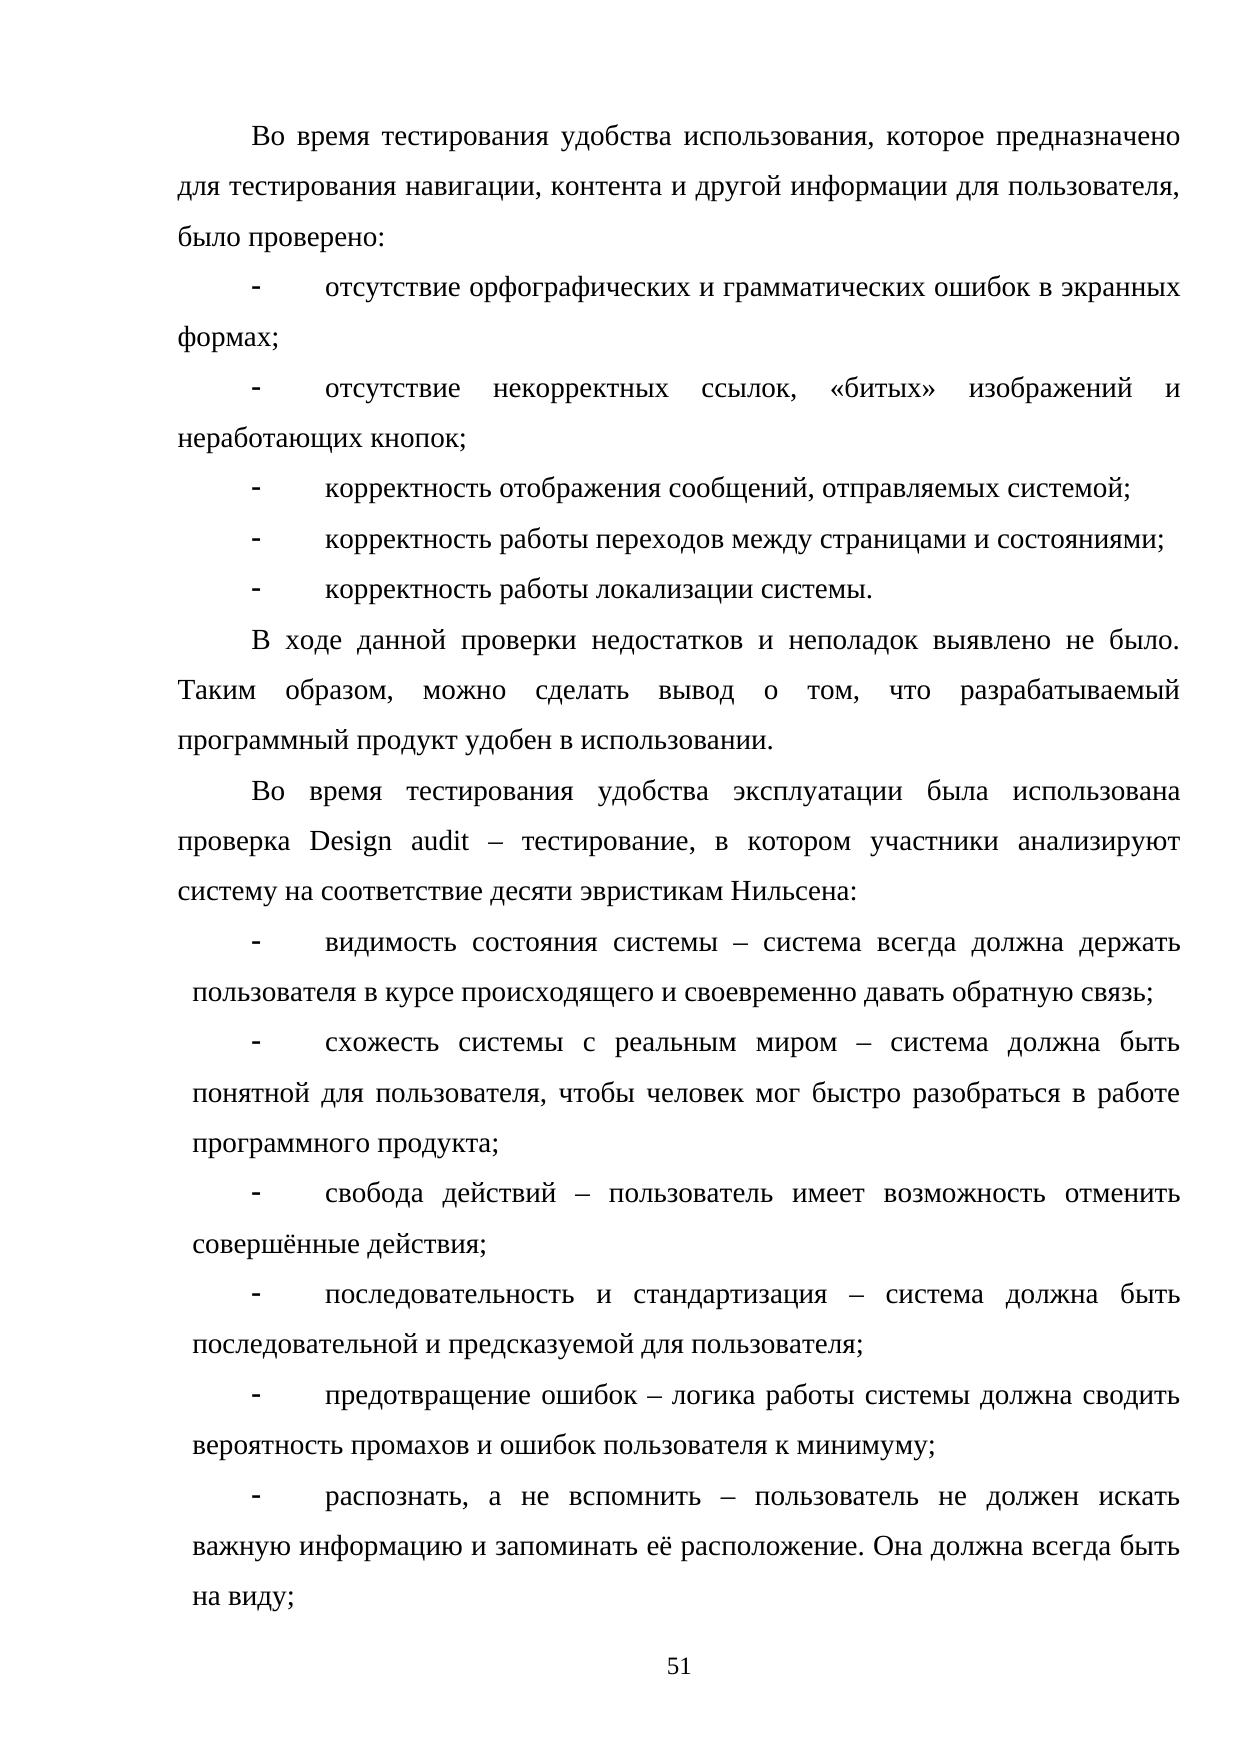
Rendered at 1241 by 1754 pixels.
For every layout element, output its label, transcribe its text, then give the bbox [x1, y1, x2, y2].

list предотвращение ошибок – логика работы системы должна сводить вероятность промахов и ошибок пользователя к минимуму; [192, 1377, 1181, 1461]
list видимость состояния системы – система всегда должна держать пользователя в курсе происходящего и своевременно давать обратную связь; [192, 924, 1181, 1008]
list свобода действий – пользователь имеет возможность отменить совершённые действия; [192, 1175, 1181, 1259]
list последовательность и стандартизация – система должна быть последовательной и предсказуемой для пользователя; [192, 1276, 1181, 1360]
list корректность отображения сообщений, отправляемых системой; [177, 471, 1181, 504]
text Во время тестирования удобства использования, которое предназначено для тестирования навигации, контента и другой информации для пользователя, было проверено: [177, 118, 1181, 252]
list корректность работы локализации системы. [177, 571, 1181, 605]
list корректность работы переходов между страницами и состояниями; [177, 521, 1181, 554]
text В ходе данной проверки недостатков и неполадок выявлено не было. Таким образом, можно сделать вывод о том, что разрабатываемый программный продукт удобен в использовании. [177, 622, 1181, 756]
list распознать, а не вспомнить – пользователь не должен искать важную информацию и запоминать её расположение. Она должна всегда быть на виду; [192, 1478, 1181, 1612]
list отсутствие некорректных ссылок, «битых» изображений и неработающих кнопок; [177, 370, 1181, 454]
text Во время тестирования удобства эксплуатации была использована проверка Design audit – тестирование, в котором участники анализируют систему на соответствие десяти эвристикам Нильсена: [177, 773, 1181, 907]
list отсутствие орфографических и грамматических ошибок в экранных формах; [177, 269, 1181, 353]
list схожесть системы с реальным миром – система должна быть понятной для пользователя, чтобы человек мог быстро разобраться в работе программного продукта; [192, 1024, 1181, 1159]
